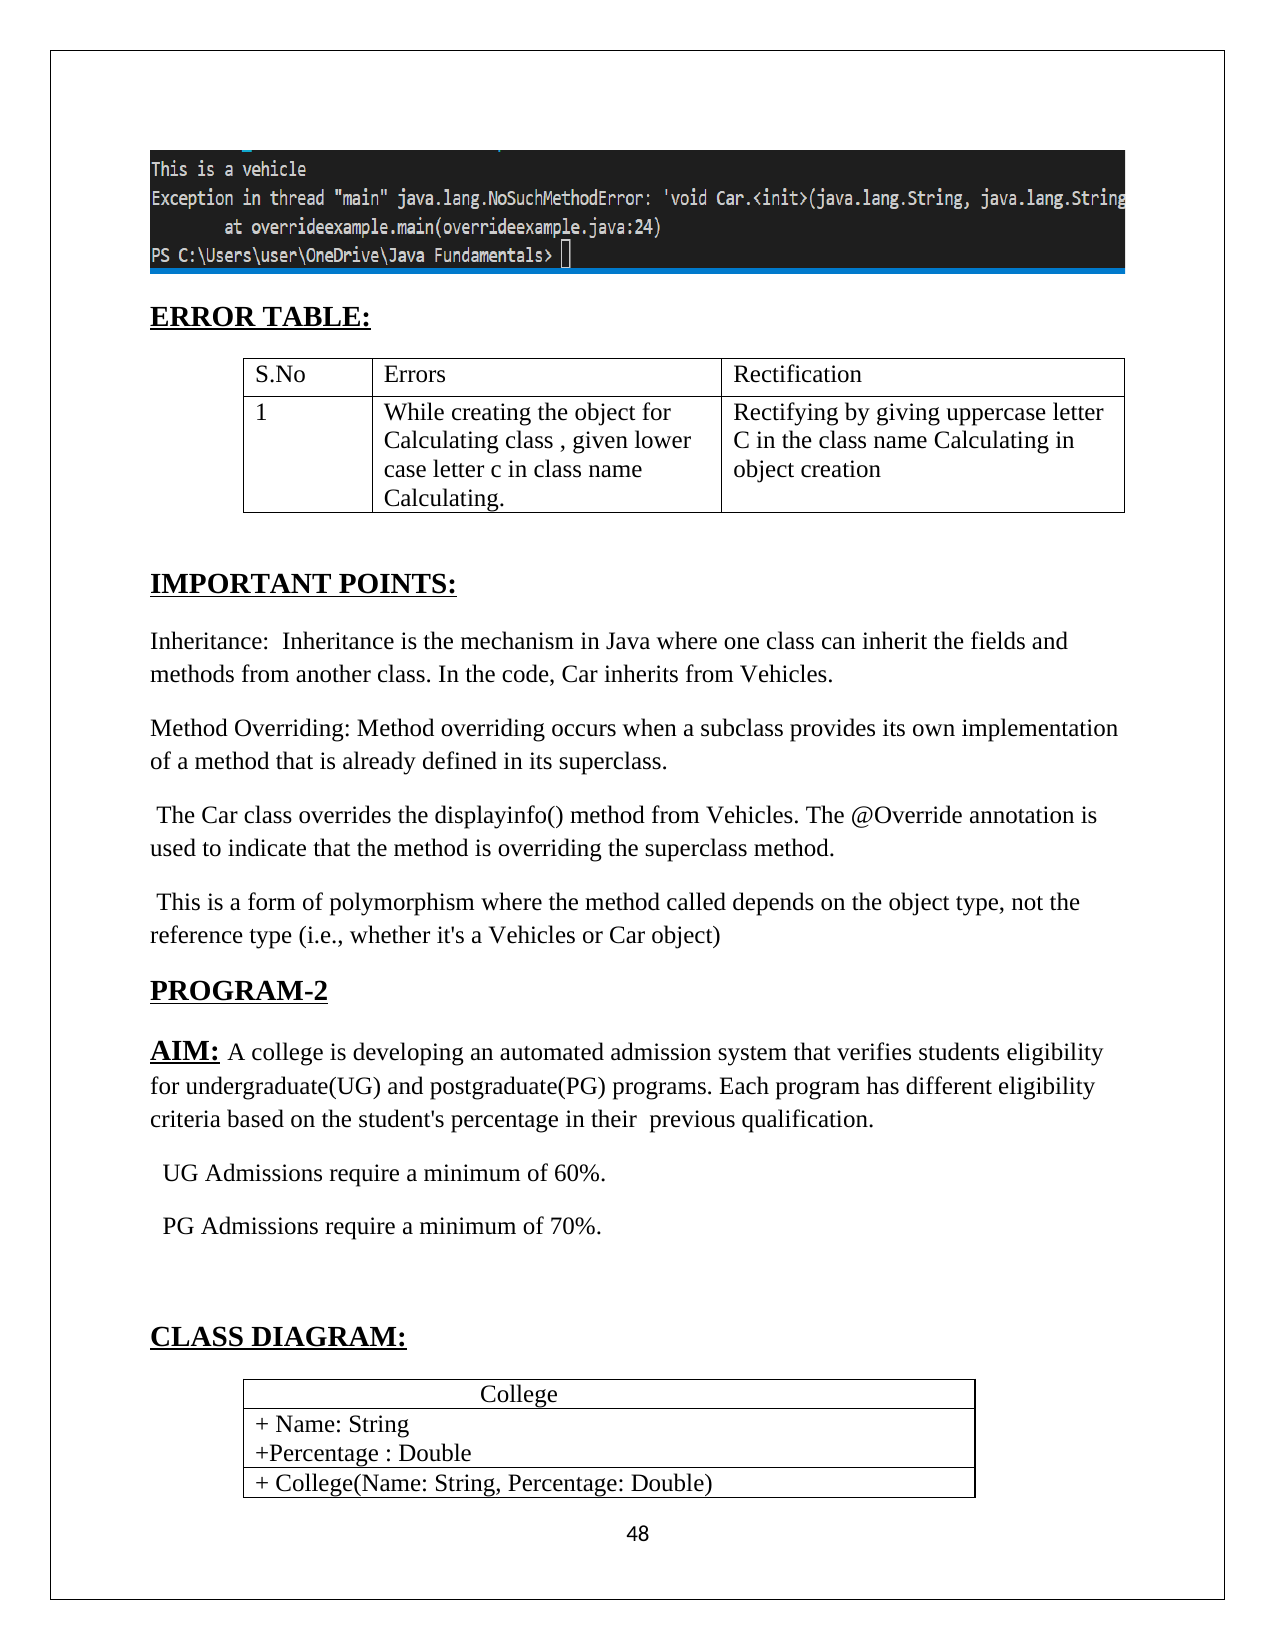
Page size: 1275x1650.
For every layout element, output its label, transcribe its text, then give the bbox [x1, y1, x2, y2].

picture [150, 150, 1125, 274]
table_header S.No [244, 359, 372, 396]
table_cell + Name: String +Percentage : Double [244, 1409, 974, 1467]
text Method Overriding: Method overriding occurs when a subclass provides its own implementation of a method that is already defined in its superclass. [150, 713, 1125, 775]
table_cell 1 [244, 397, 372, 512]
table_cell While creating the object for Calculating class , given lower case letter c in class name Calculating. [373, 397, 721, 512]
text This is a form of polymorphism where the method called depends on the object type, not the reference type (i.e., whether it's a Vehicles or Car object) [150, 887, 1125, 948]
text ERROR TABLE: [150, 299, 1125, 332]
text PG Admissions require a minimum of 70%. [150, 1211, 1125, 1240]
table_header Rectification [722, 359, 1124, 396]
text Inheritance: Inheritance is the mechanism in Java where one class can inherit the fields and methods from another class. In the code, Car inherits from Vehicles. [150, 626, 1125, 688]
table_cell + College(Name: String, Percentage: Double) [244, 1468, 974, 1497]
text IMPORTANT POINTS: [150, 567, 1125, 600]
table_header Errors [373, 359, 721, 396]
text AIM: A college is developing an automated admission system that verifies students eligibility for undergraduate(UG) and postgraduate(PG) programs. Each program has different eligibility criteria based on the student's percentage in their previous qualification. [150, 1033, 1125, 1132]
text CLASS DIAGRAM: [150, 1319, 1125, 1353]
table_header College [244, 1380, 974, 1408]
text PROGRAM-2 [150, 973, 1125, 1007]
text The Car class overrides the displayinfo() method from Vehicles. The @Override annotation is used to indicate that the method is overriding the superclass method. [150, 800, 1125, 862]
table_cell Rectifying by giving uppercase letter C in the class name Calculating in object creation [722, 397, 1124, 512]
text UG Admissions require a minimum of 60%. [150, 1158, 1125, 1186]
